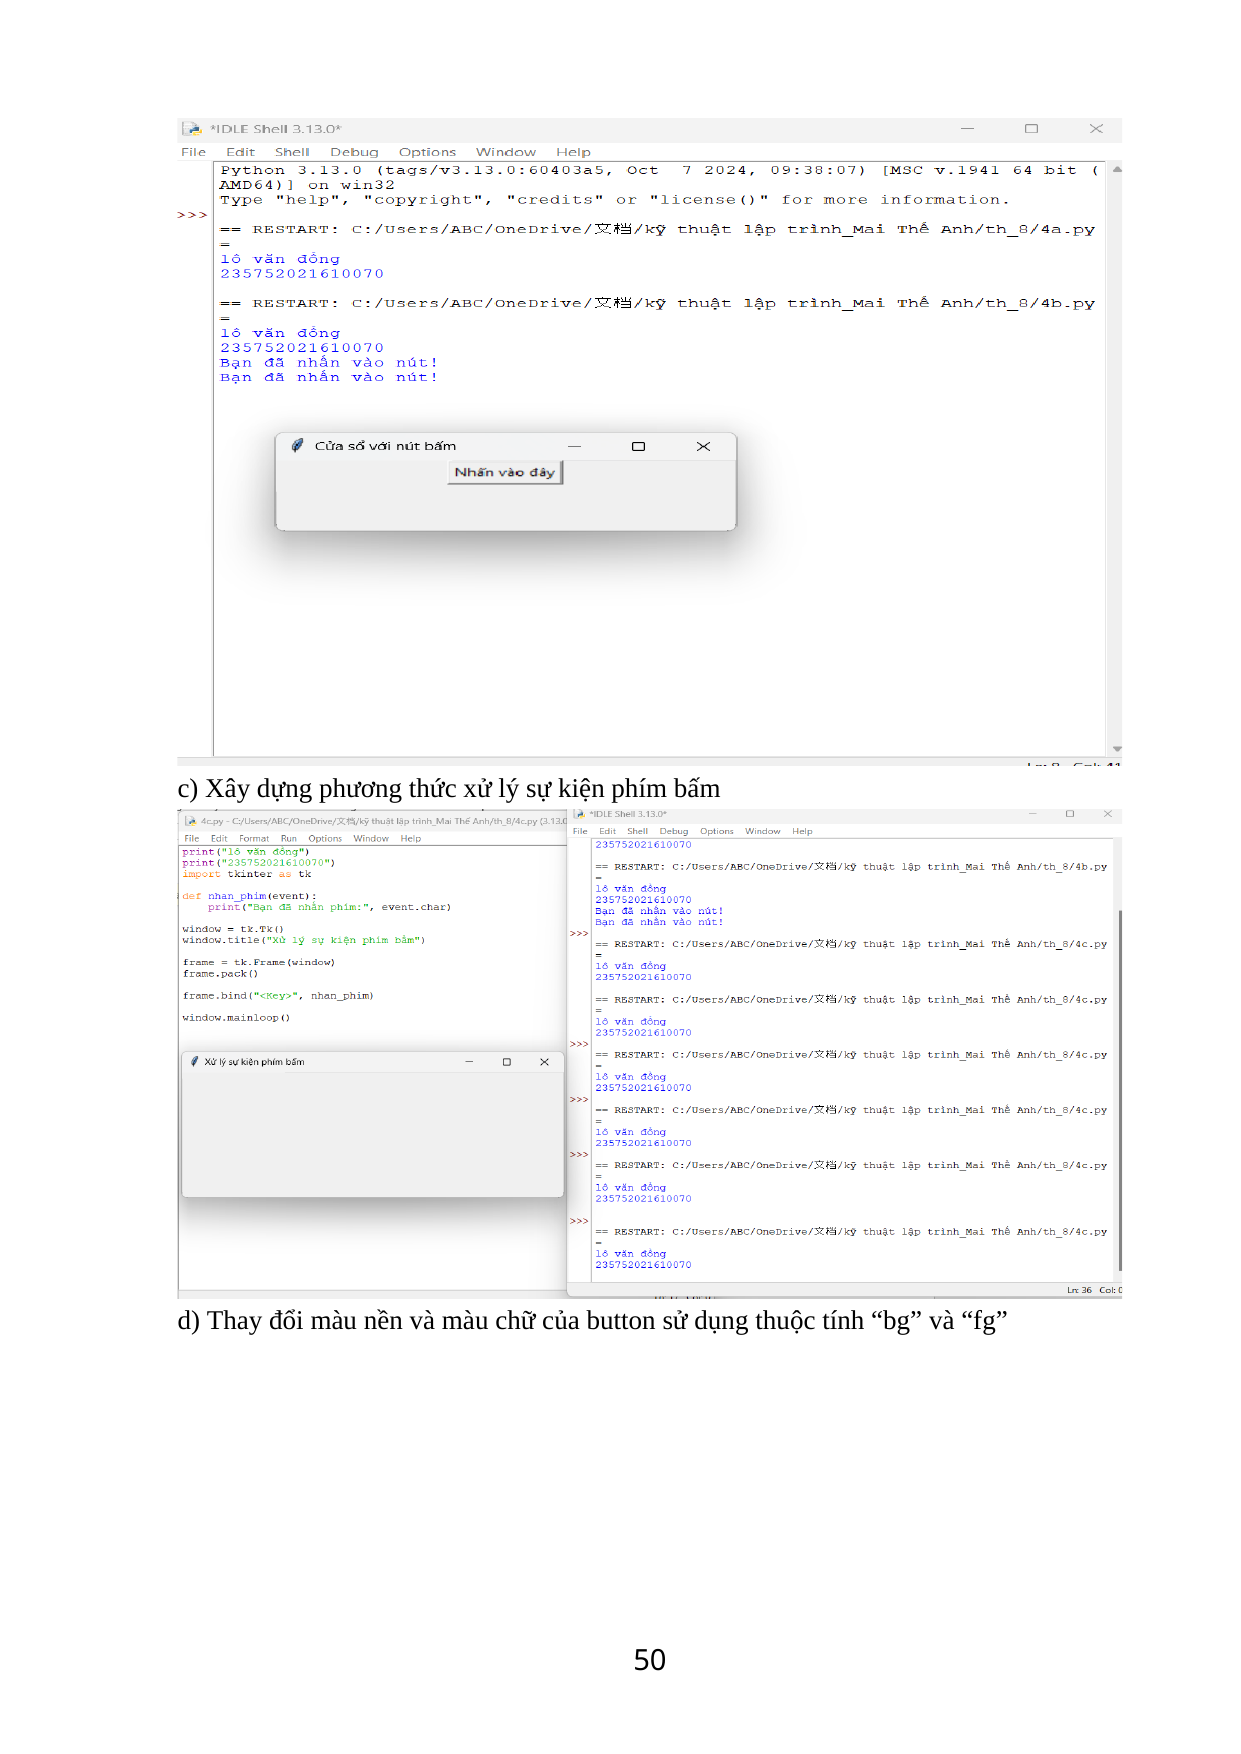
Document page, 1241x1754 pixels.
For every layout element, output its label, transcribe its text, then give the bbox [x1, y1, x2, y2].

picture [177, 809, 1123, 1299]
text d) Thay đổi màu nền và màu chữ của button sử dụng thuộc tính “bg” và “fg” [177, 1304, 1122, 1336]
picture [177, 118, 1123, 766]
text c) Xây dựng phương thức xử lý sự kiện phím bấm [177, 772, 1122, 803]
